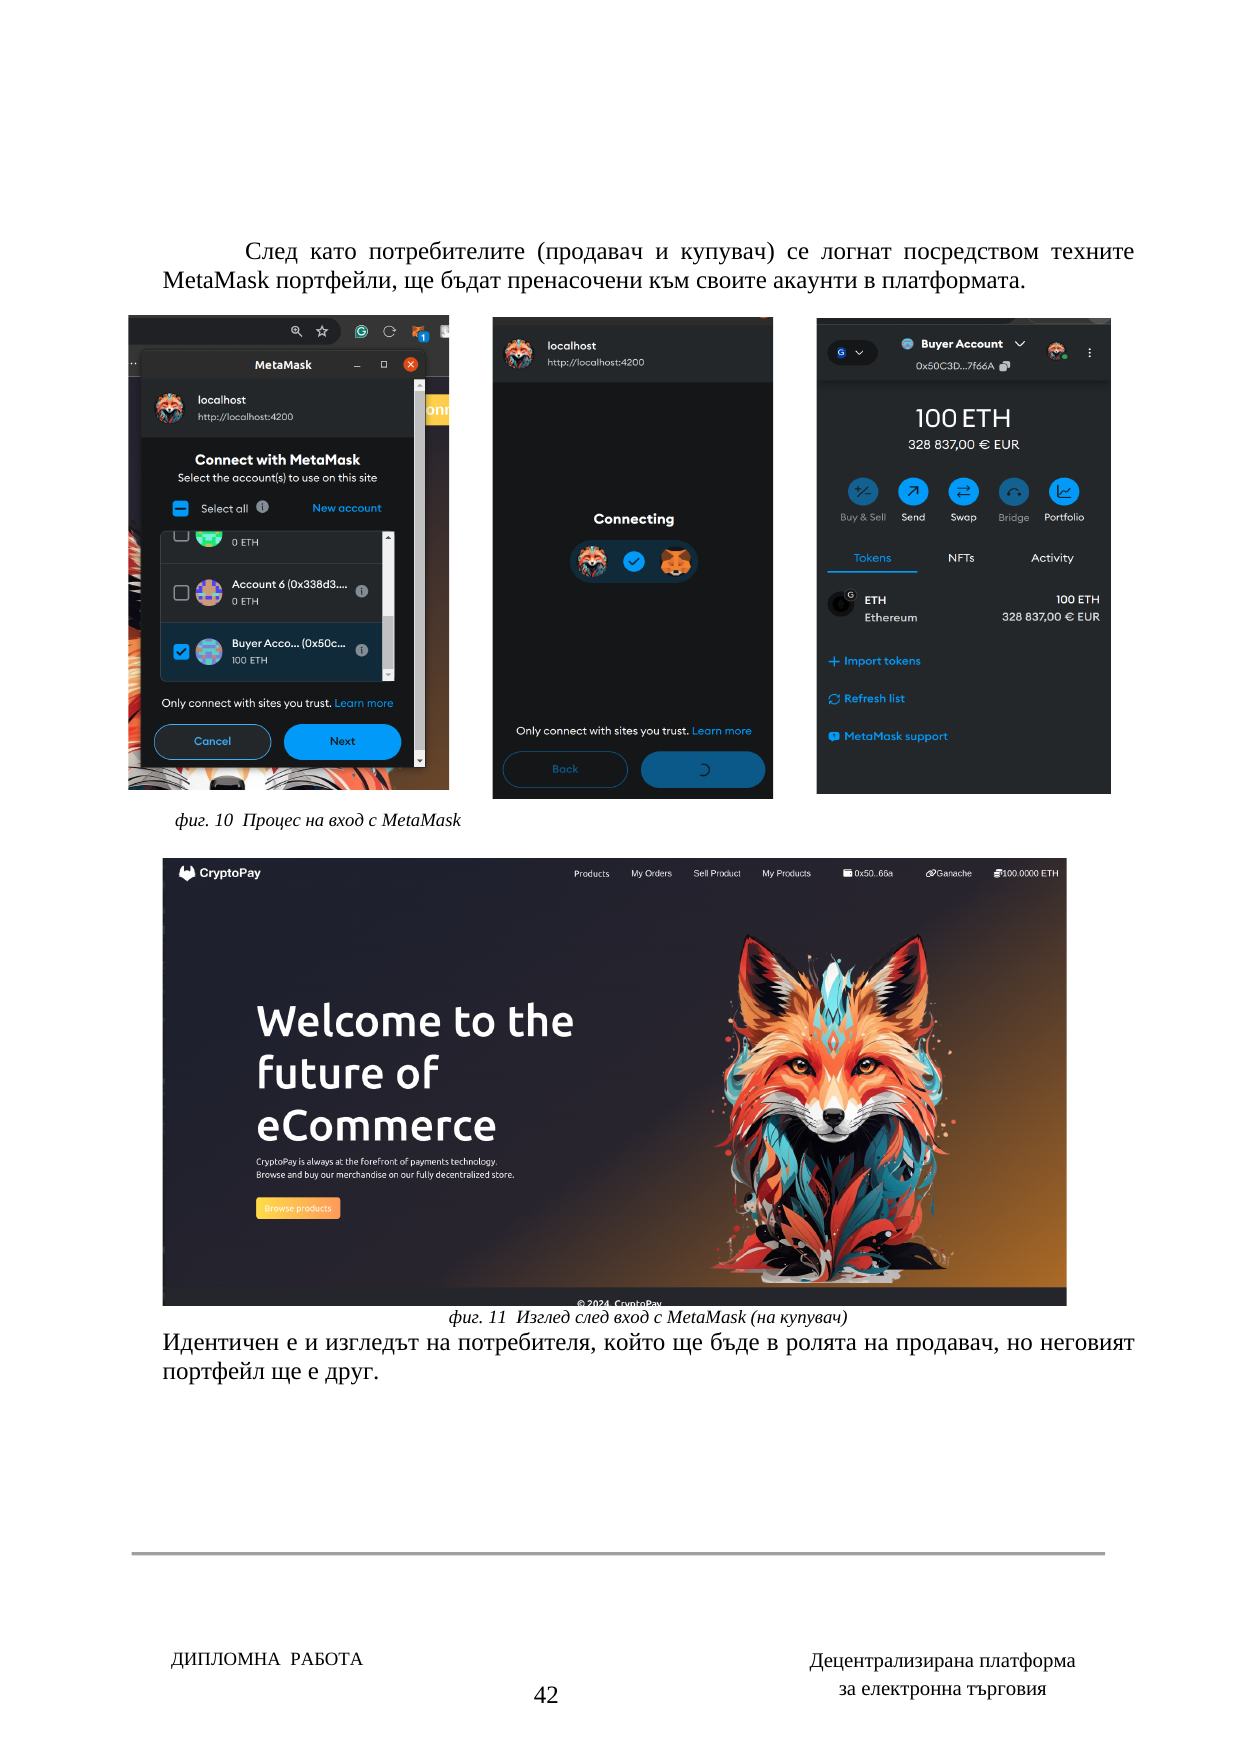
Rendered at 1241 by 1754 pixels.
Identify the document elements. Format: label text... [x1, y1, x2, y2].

text След като потребителите (продавач и купувач) се логнат посредством техните MetaMask портфейли, ще бъдат пренасочени към своите акаунти в платформата. [162, 236, 1136, 294]
text Идентичен е и изгледът на потребителя, който ще бъде в ролята на продавач, но неговият портфейл ще е друг. [162, 1327, 1136, 1385]
picture [162, 858, 1067, 1306]
picture [816, 318, 1111, 794]
text фиг. 11 Изглед след вход с MetaMask (на купувач) [162, 1306, 1136, 1327]
picture [492, 317, 774, 799]
text фиг. 10 Процес на вход с MetaMask [162, 797, 1136, 859]
picture [128, 315, 450, 790]
